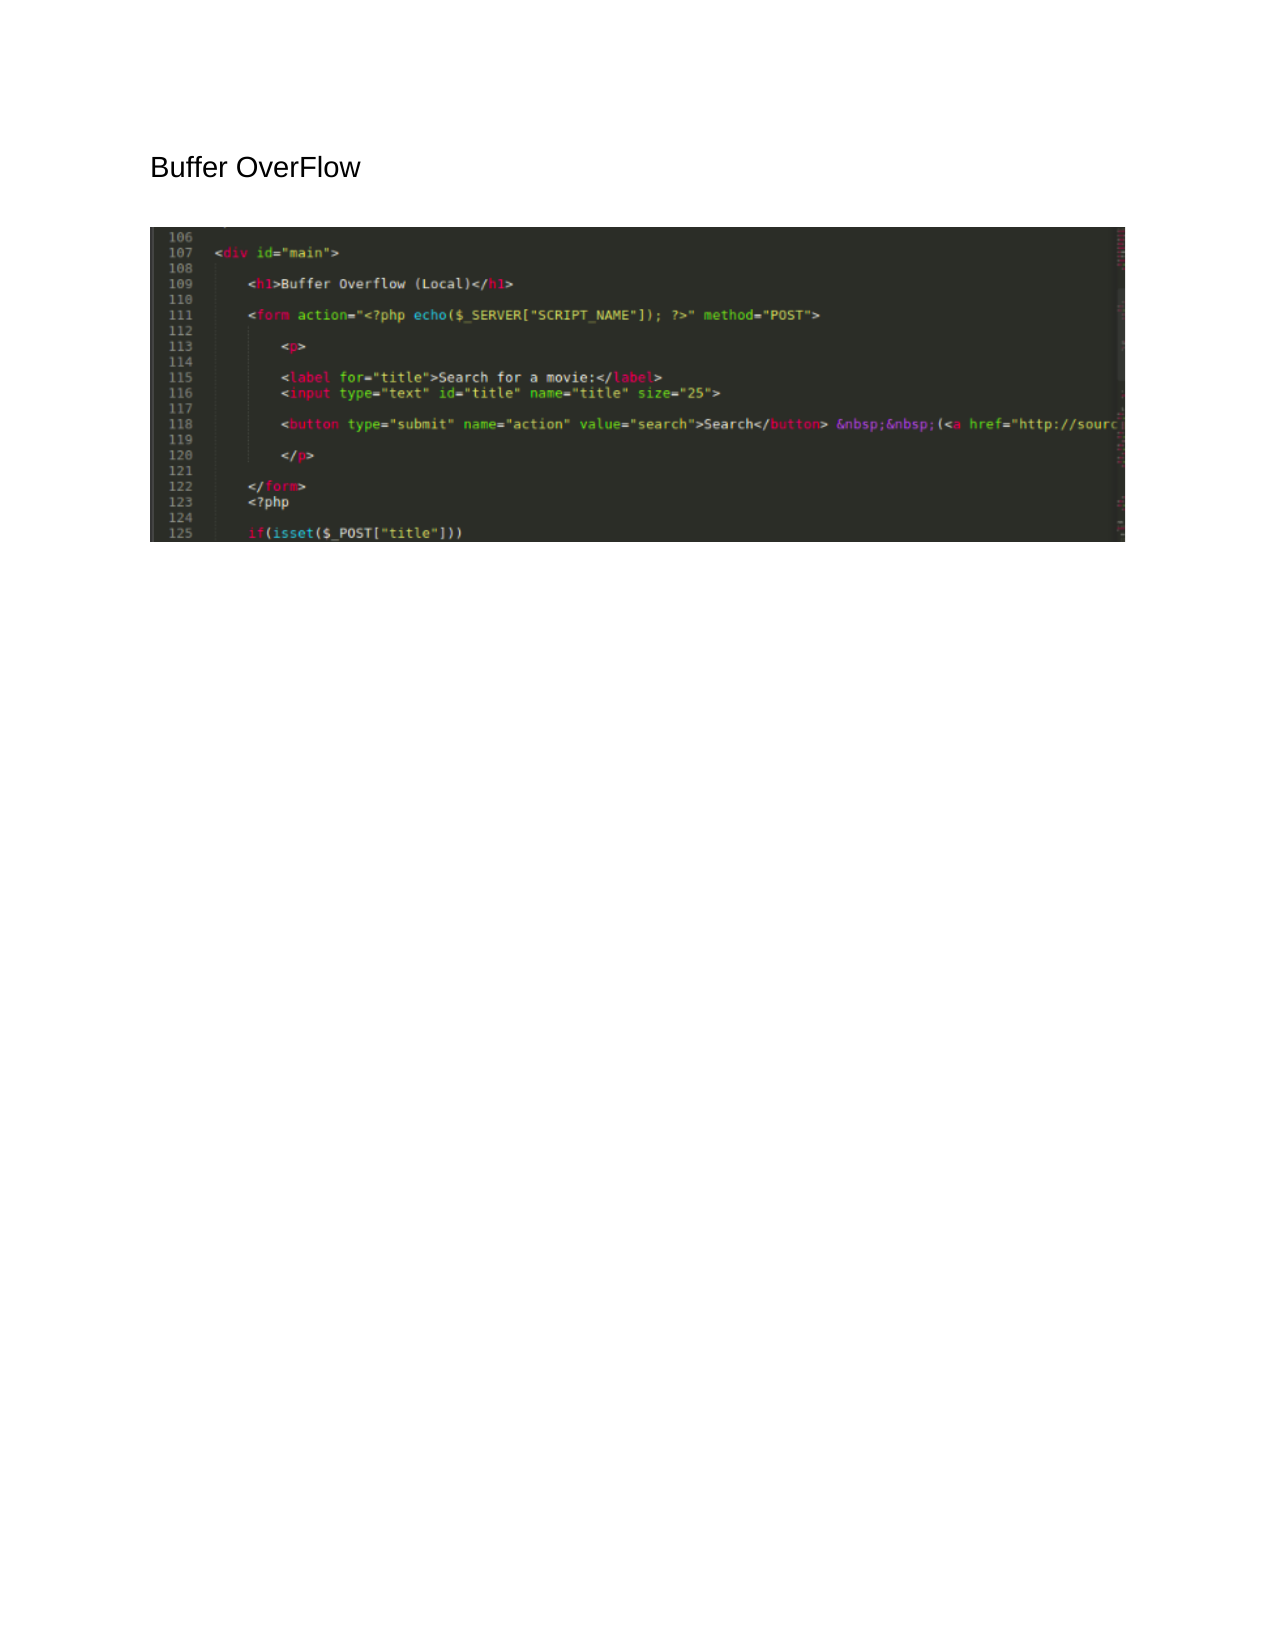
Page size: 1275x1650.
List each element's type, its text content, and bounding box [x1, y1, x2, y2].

picture [150, 227, 1125, 542]
text Buffer OverFlow [150, 150, 1125, 183]
